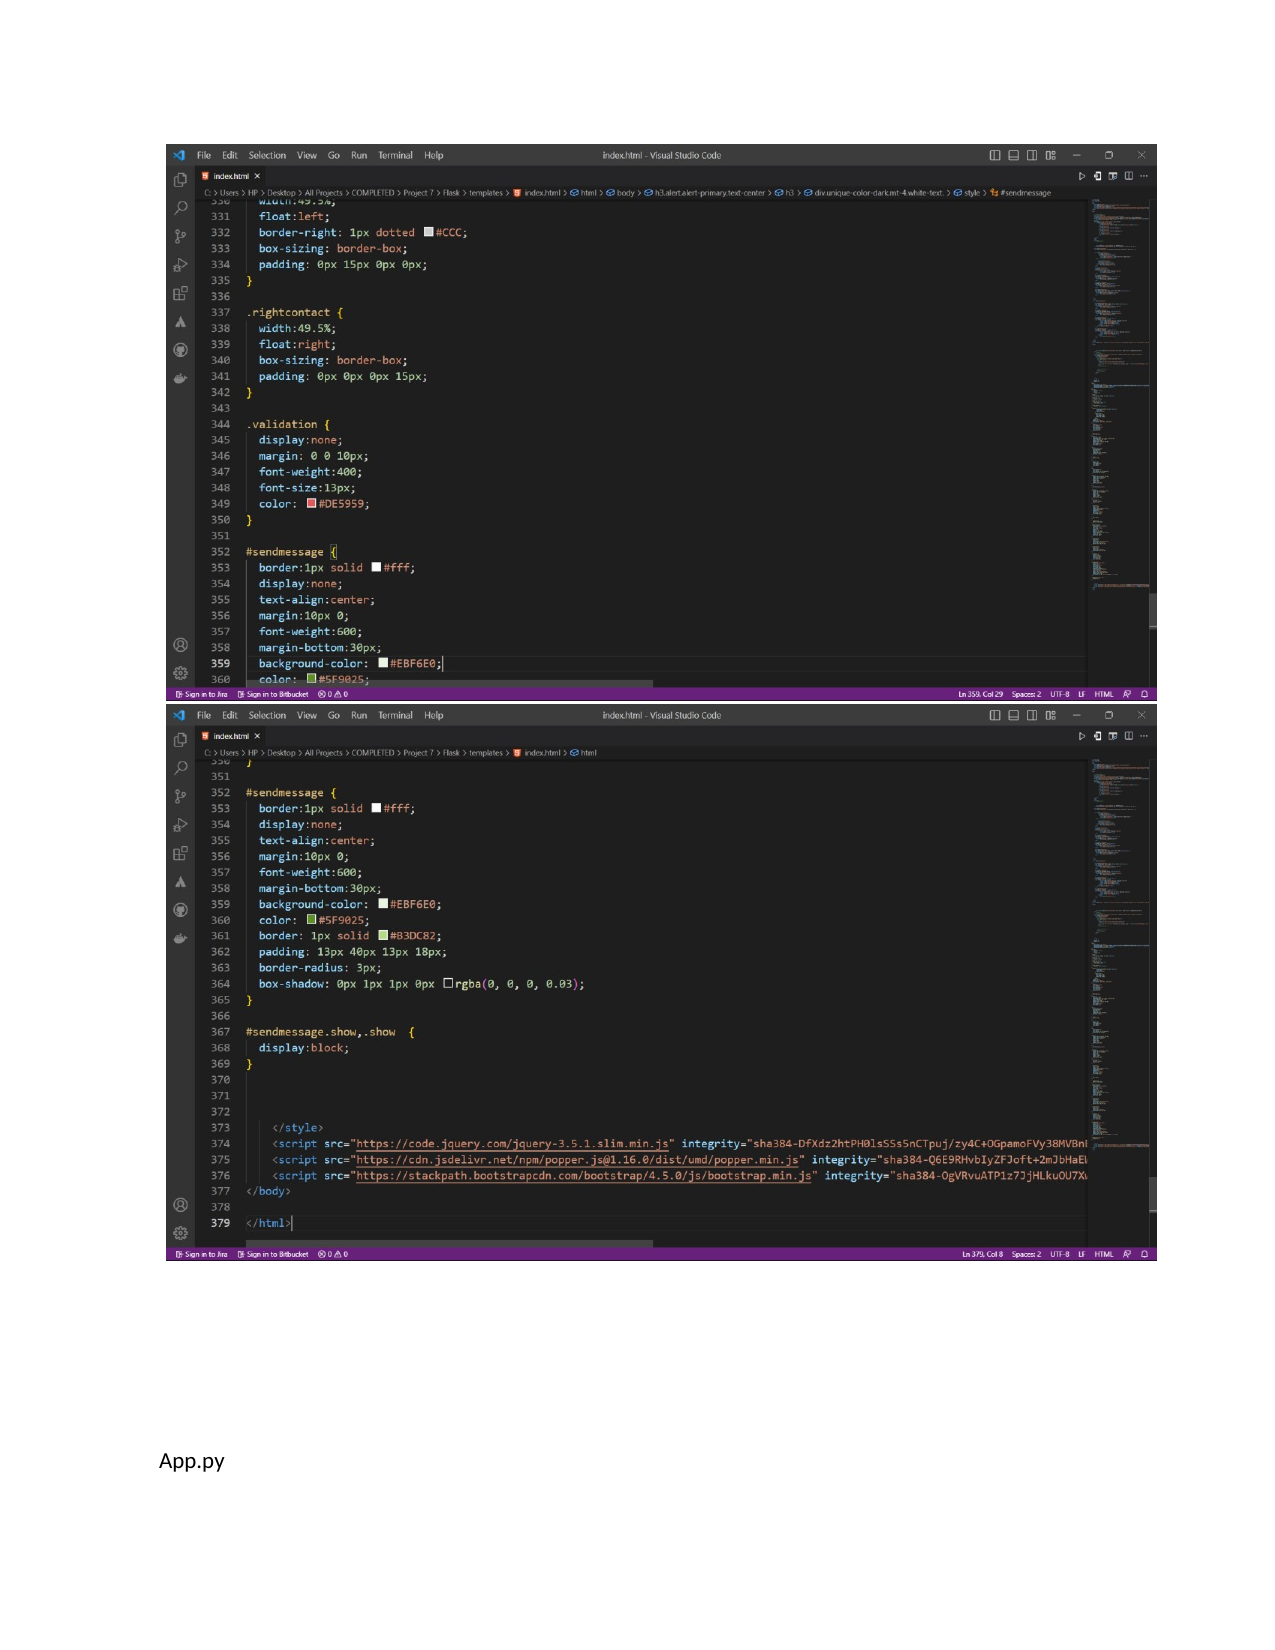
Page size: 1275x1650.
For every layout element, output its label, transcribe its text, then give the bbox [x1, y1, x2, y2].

text App.py [159, 1446, 1160, 1474]
picture [166, 704, 1157, 1261]
picture [166, 144, 1157, 701]
